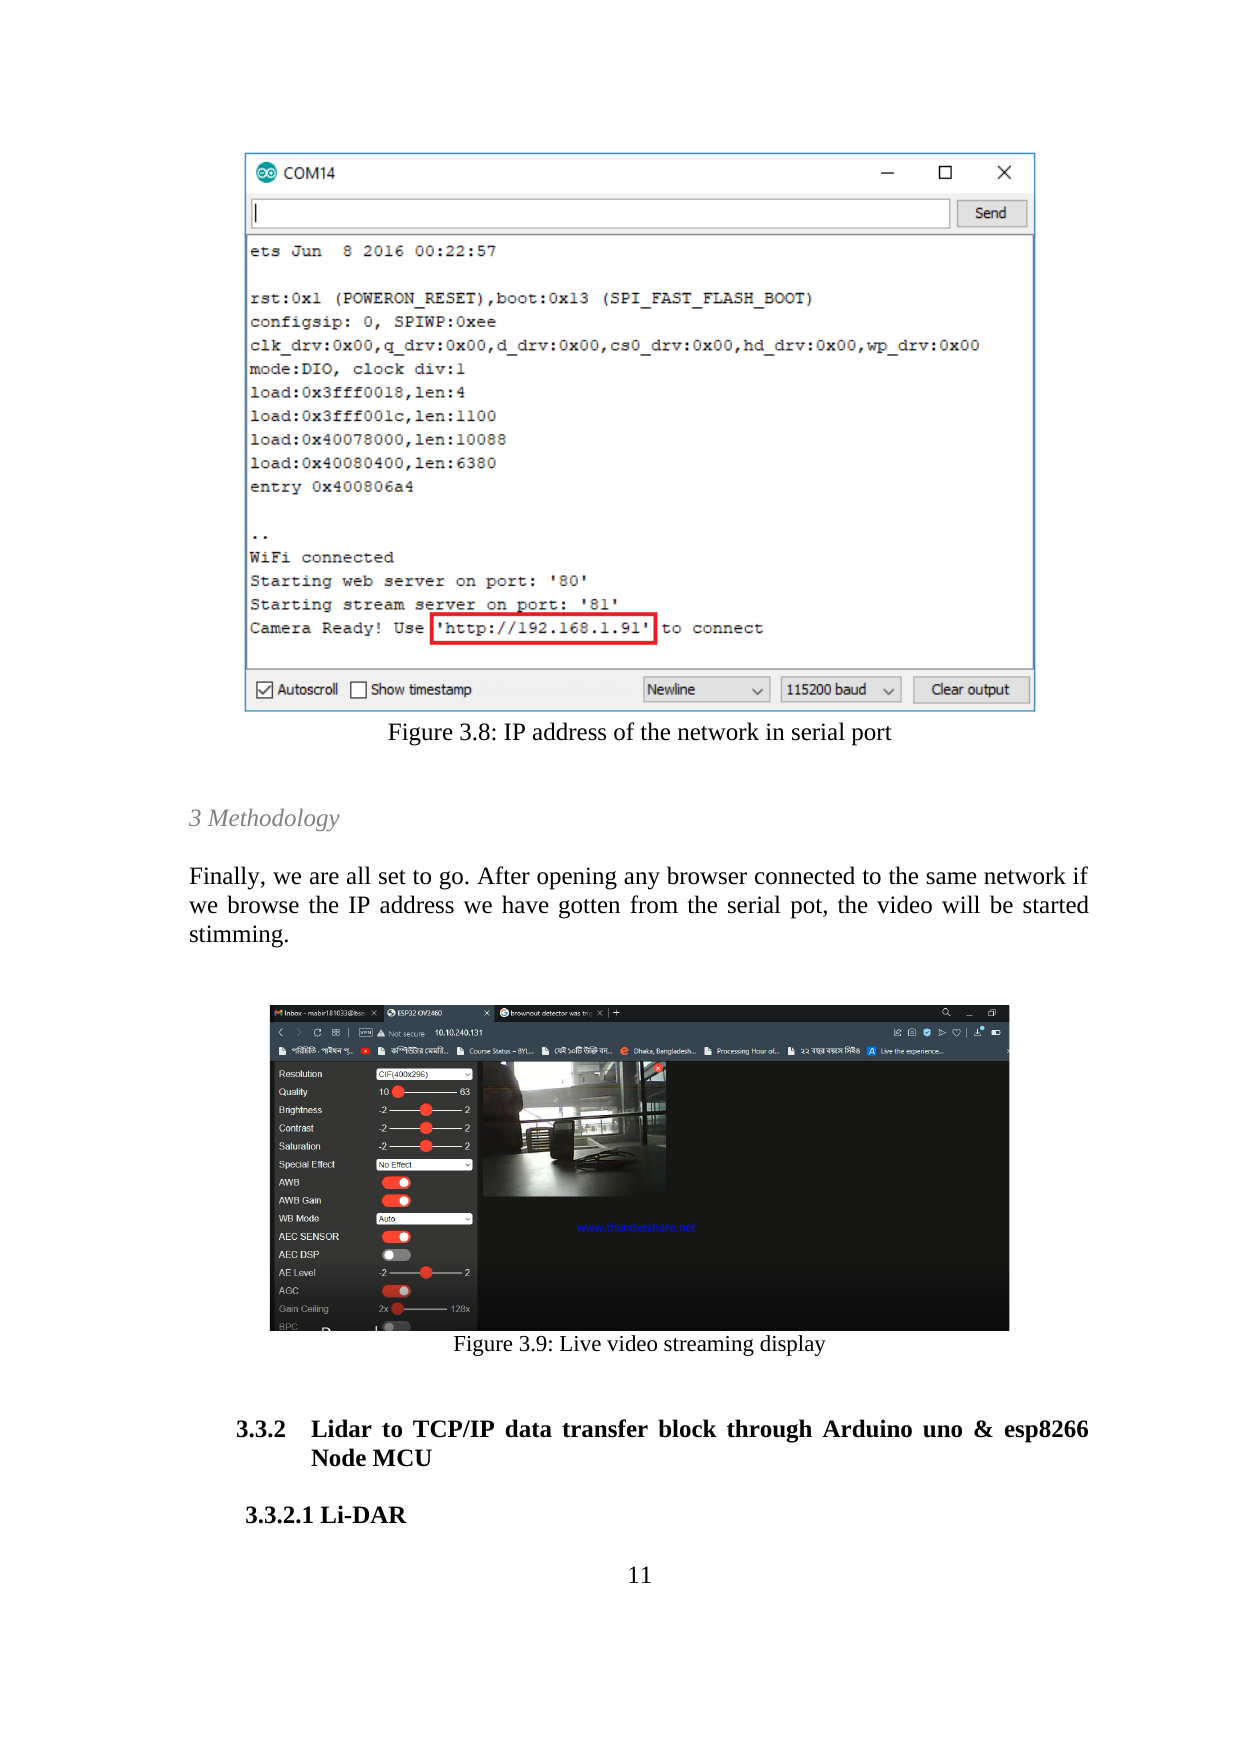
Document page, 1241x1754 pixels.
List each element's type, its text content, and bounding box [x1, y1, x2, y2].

text 3 Methodology [189, 803, 1090, 832]
list Lidar to TCP/IP data transfer block through Arduino uno & esp8266 Node MCU [236, 1414, 1090, 1472]
picture [241, 150, 1038, 717]
text Figure 3.9: Live video streaming display [189, 1330, 1090, 1357]
list Li-DAR [245, 1501, 1090, 1529]
picture [269, 1005, 1010, 1331]
text Figure 3.8: IP address of the network in serial port [189, 717, 1090, 745]
text Finally, we are all set to go. After opening any browser connected to the same network if we browse the IP address we have gotten from the serial pot, the video will be started stimming. [189, 861, 1090, 947]
